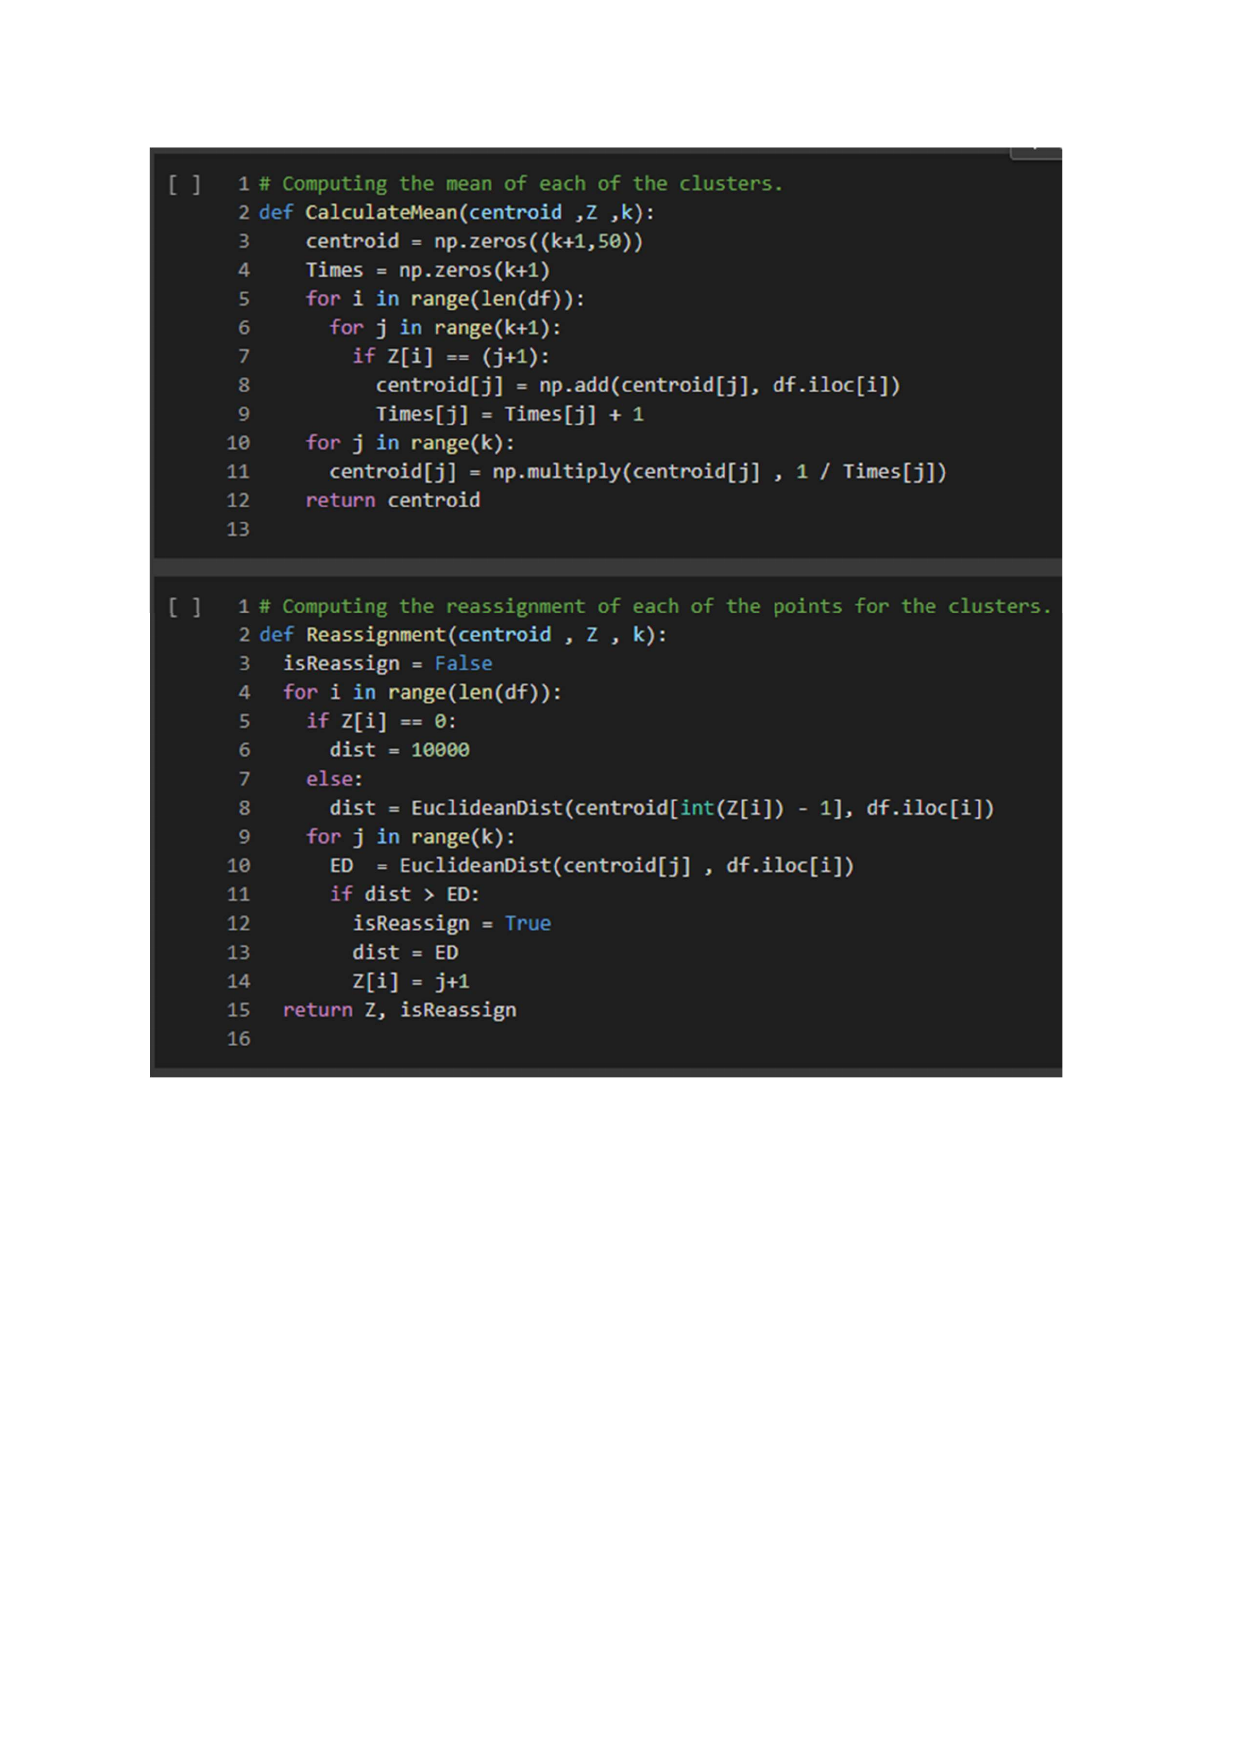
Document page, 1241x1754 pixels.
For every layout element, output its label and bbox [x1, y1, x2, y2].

picture [149, 147, 1063, 1078]
